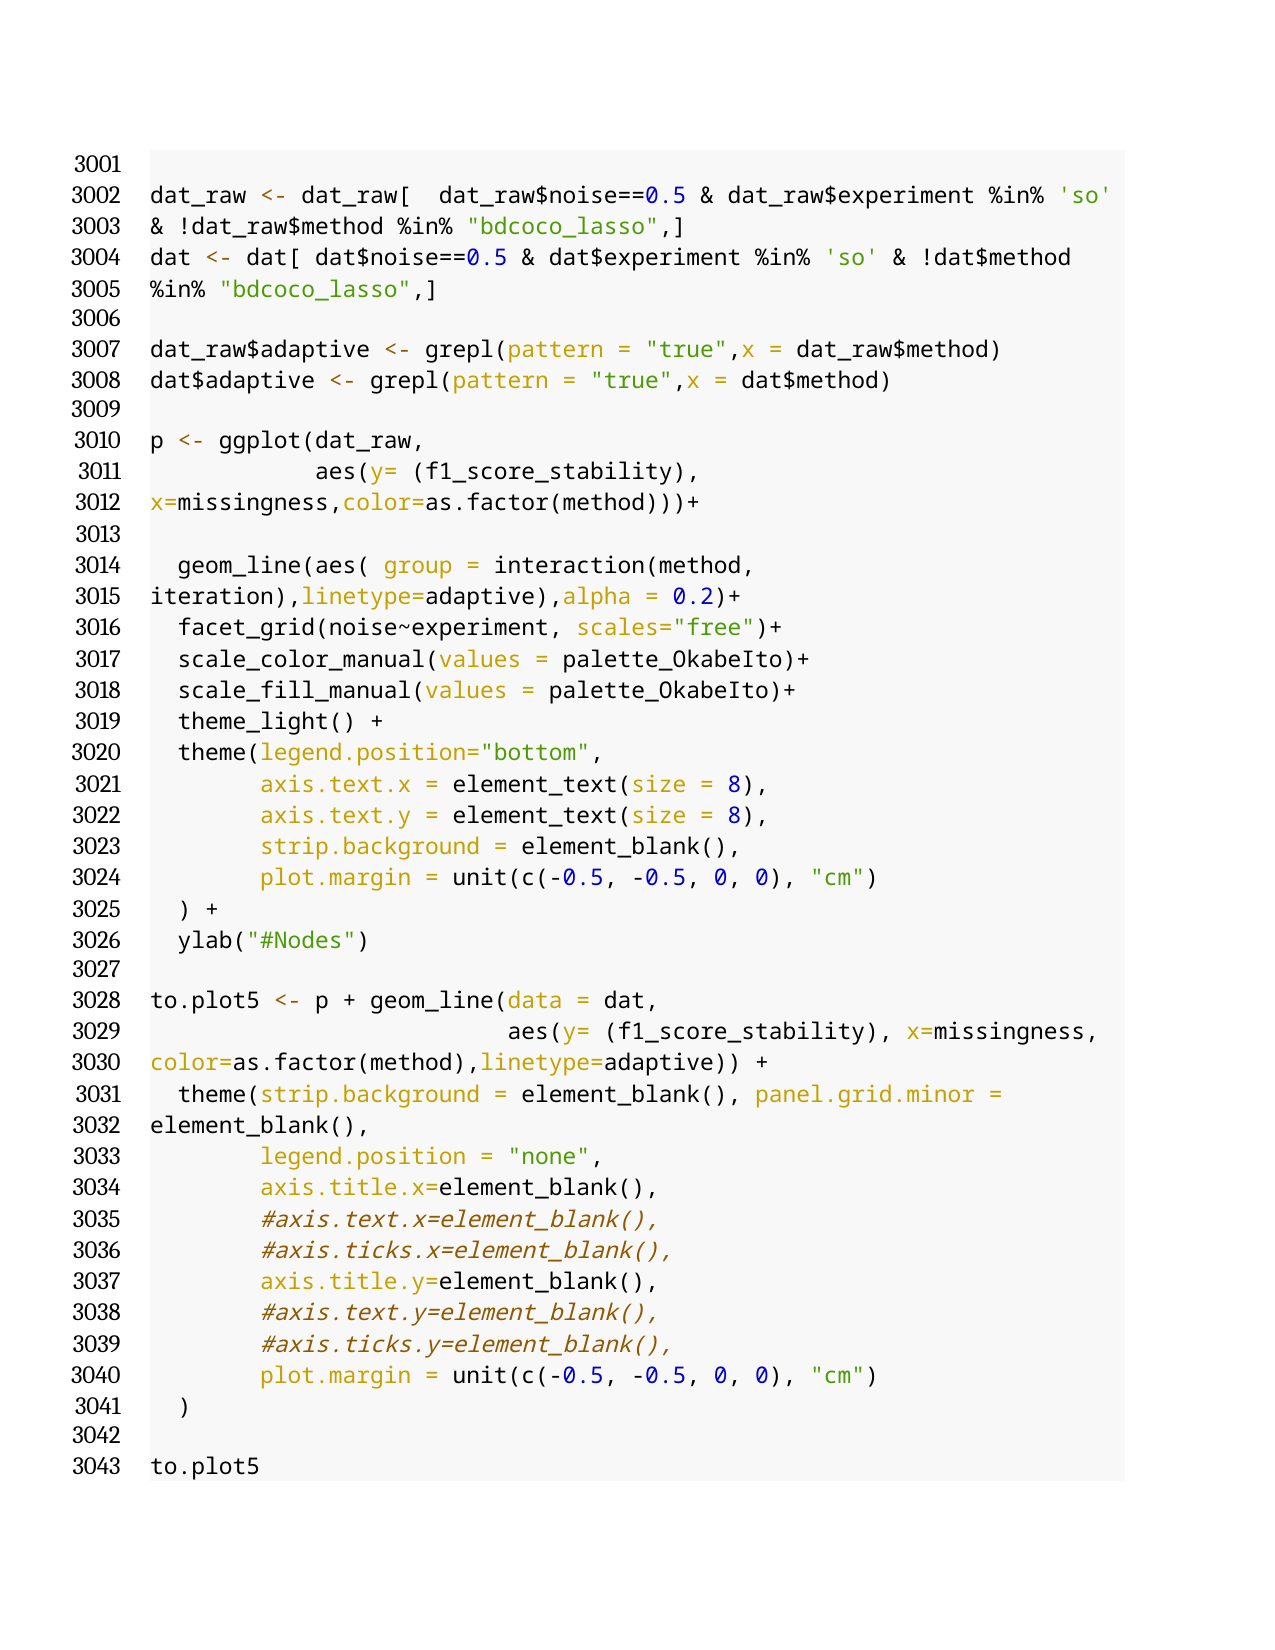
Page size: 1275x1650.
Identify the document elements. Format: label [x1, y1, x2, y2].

text [150, 150, 1125, 1481]
